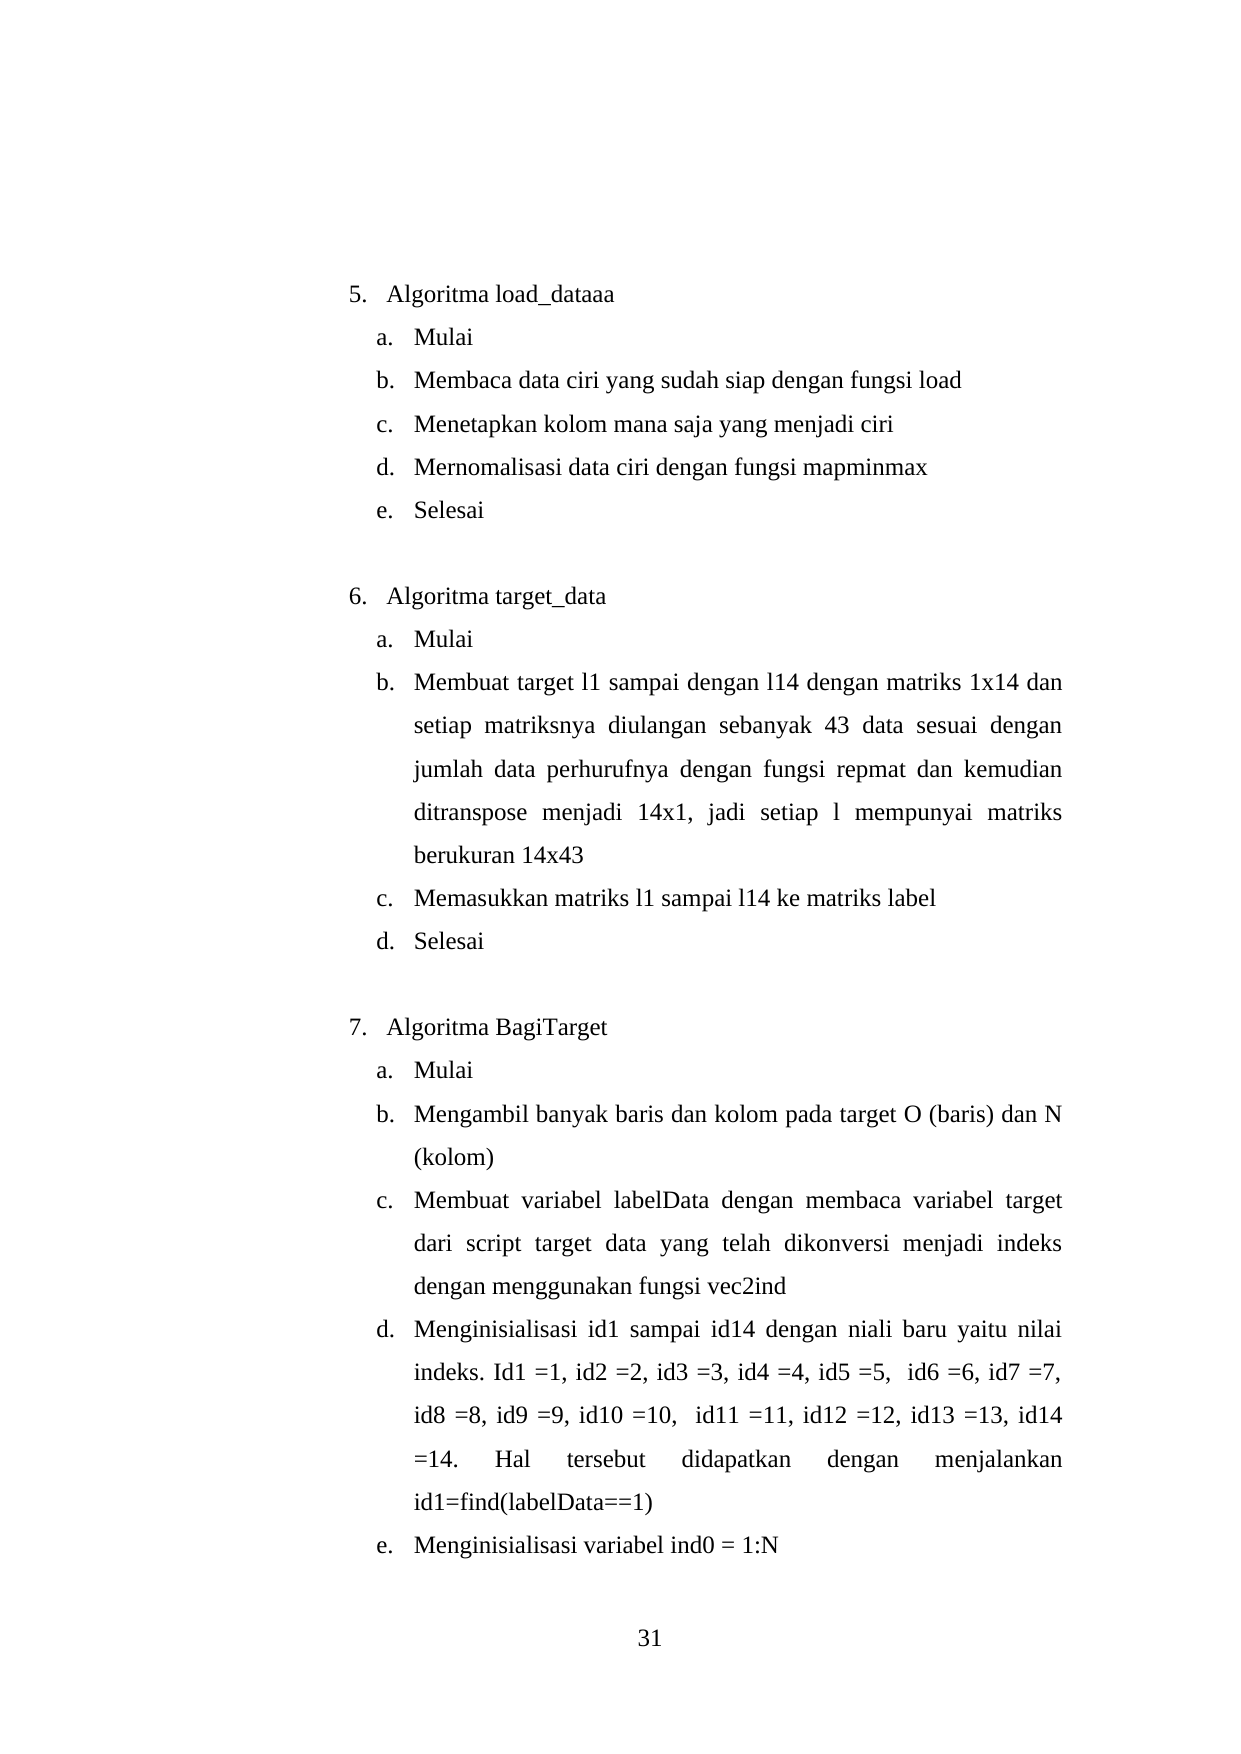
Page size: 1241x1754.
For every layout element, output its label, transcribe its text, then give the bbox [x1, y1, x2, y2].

list Mengambil banyak baris dan kolom pada target O (baris) dan N (kolom) [376, 1099, 1063, 1171]
list Membuat target l1 sampai dengan l14 dengan matriks 1x14 dan setiap matriksnya diulangan sebanyak 43 data sesuai dengan jumlah data perhurufnya dengan fungsi repmat dan kemudian ditranspose menjadi 14x1, jadi setiap l mempunyai matriks berukuran 14x43 [376, 667, 1063, 869]
list Algoritma BagiTarget [349, 1012, 1063, 1041]
list Algoritma target_data [349, 581, 1063, 610]
list Membaca data ciri yang sudah siap dengan fungsi load [376, 366, 1063, 394]
list Memasukkan matriks l1 sampai l14 ke matriks label [376, 883, 1063, 912]
list Menginisialisasi variabel ind0 = 1:N [376, 1530, 1063, 1559]
list Membuat variabel labelData dengan membaca variabel target dari script target data yang telah dikonversi menjadi indeks dengan menggunakan fungsi vec2ind [376, 1185, 1063, 1300]
list Algoritma load_dataaa [349, 279, 1063, 308]
list Mulai [376, 1056, 1063, 1084]
list Mulai [376, 322, 1063, 351]
list Mulai [376, 624, 1063, 653]
list Menginisialisasi id1 sampai id14 dengan niali baru yaitu nilai indeks. Id1 =1, id2 =2, id3 =3, id4 =4, id5 =5, id6 =6, id7 =7, id8 =8, id9 =9, id10 =10, id11 =11, id12 =12, id13 =13, id14 =14. Hal tersebut didapatkan dengan menjalankan id1=find(labelData==1) [376, 1314, 1063, 1516]
list Selesai [376, 926, 1063, 955]
list Mernomalisasi data ciri dengan fungsi mapminmax [376, 452, 1063, 481]
list Menetapkan kolom mana saja yang menjadi ciri [376, 409, 1063, 437]
list Selesai [376, 495, 1063, 524]
